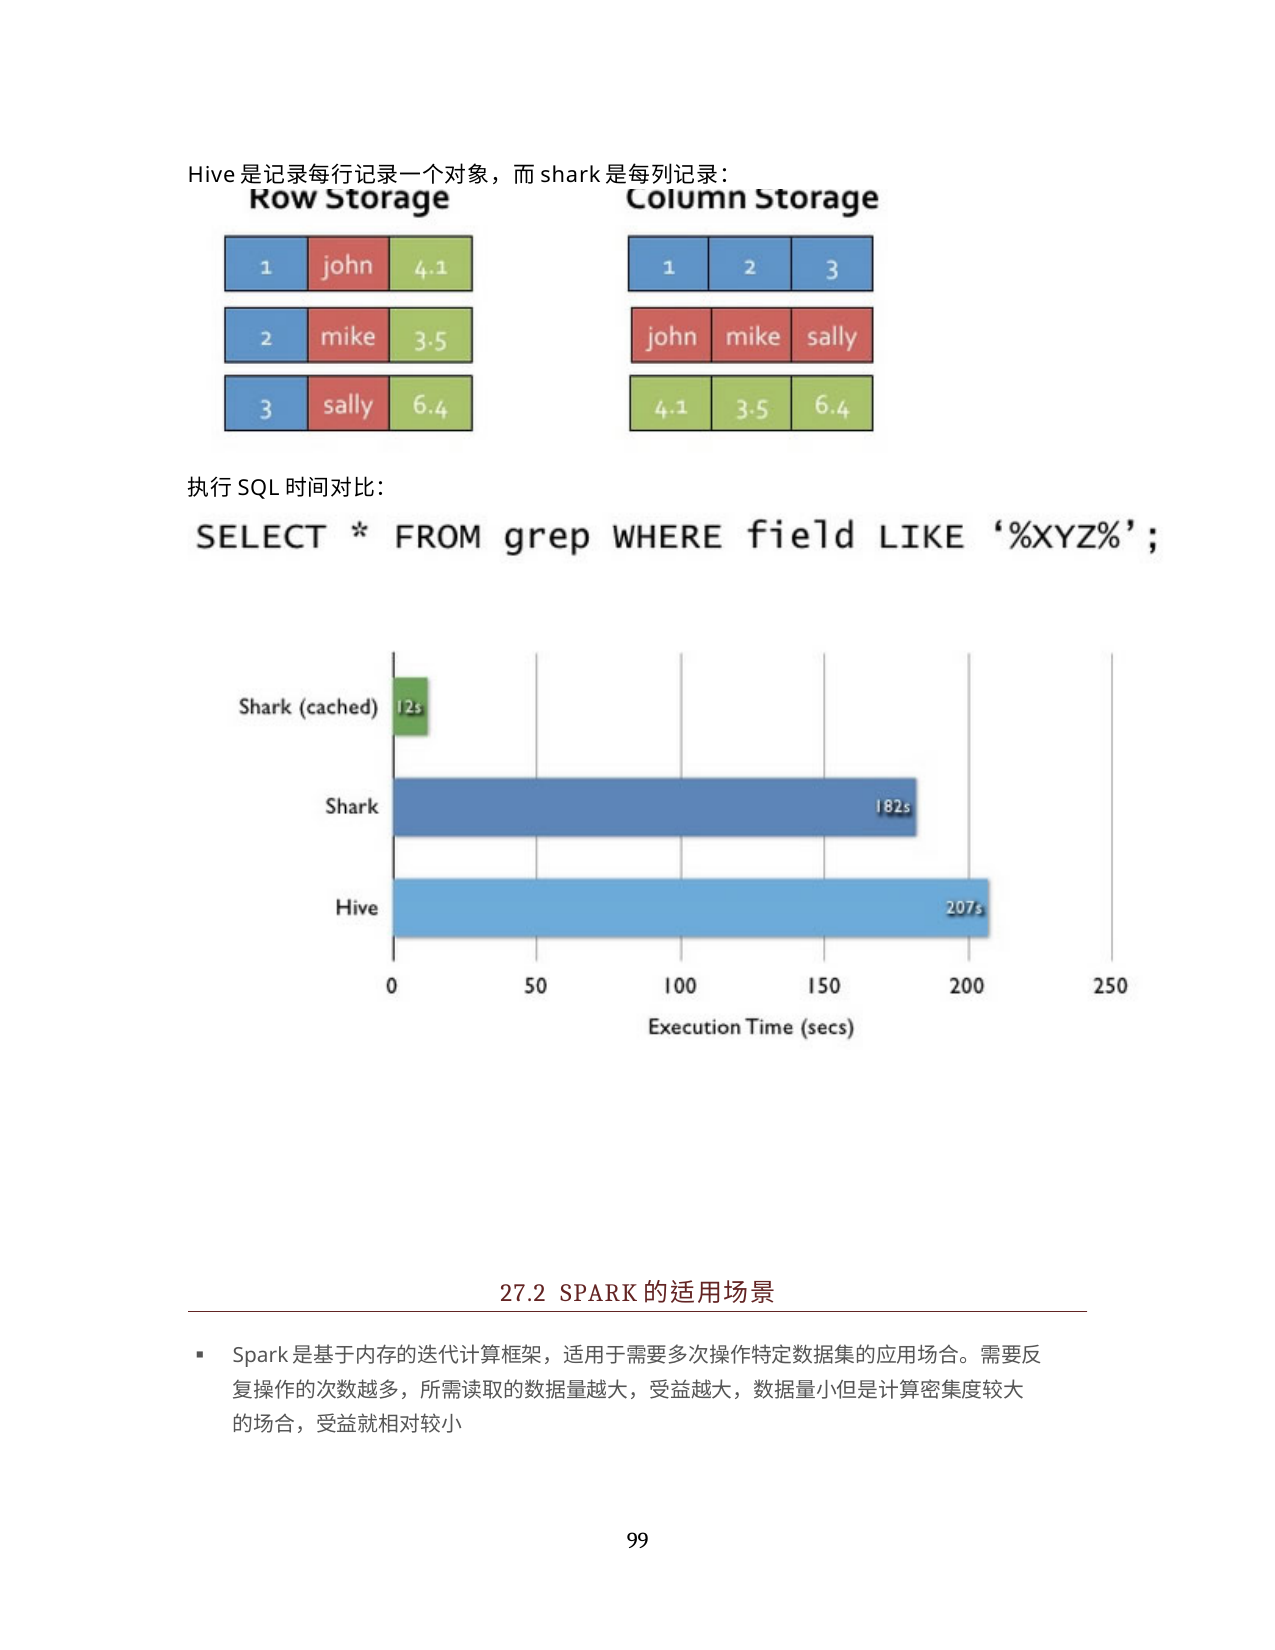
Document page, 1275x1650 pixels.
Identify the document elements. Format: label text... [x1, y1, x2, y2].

subtitle Spark的适用场景 [187, 1275, 1087, 1312]
text Hive是记录每行记录一个对象，而shark是每列记录： [187, 150, 1087, 189]
list Spark是基于内存的迭代计算框架，适用于需要多次操作特定数据集的应用场合。需要反复操作的次数越多，所需读取的数据量越大，受益越大，数据量小但是计算密集度较大的场合，受益就相对较小 [195, 1335, 1042, 1437]
text 执行SQL时间对比： [187, 462, 1087, 501]
picture [187, 189, 916, 463]
picture [187, 501, 1196, 1050]
